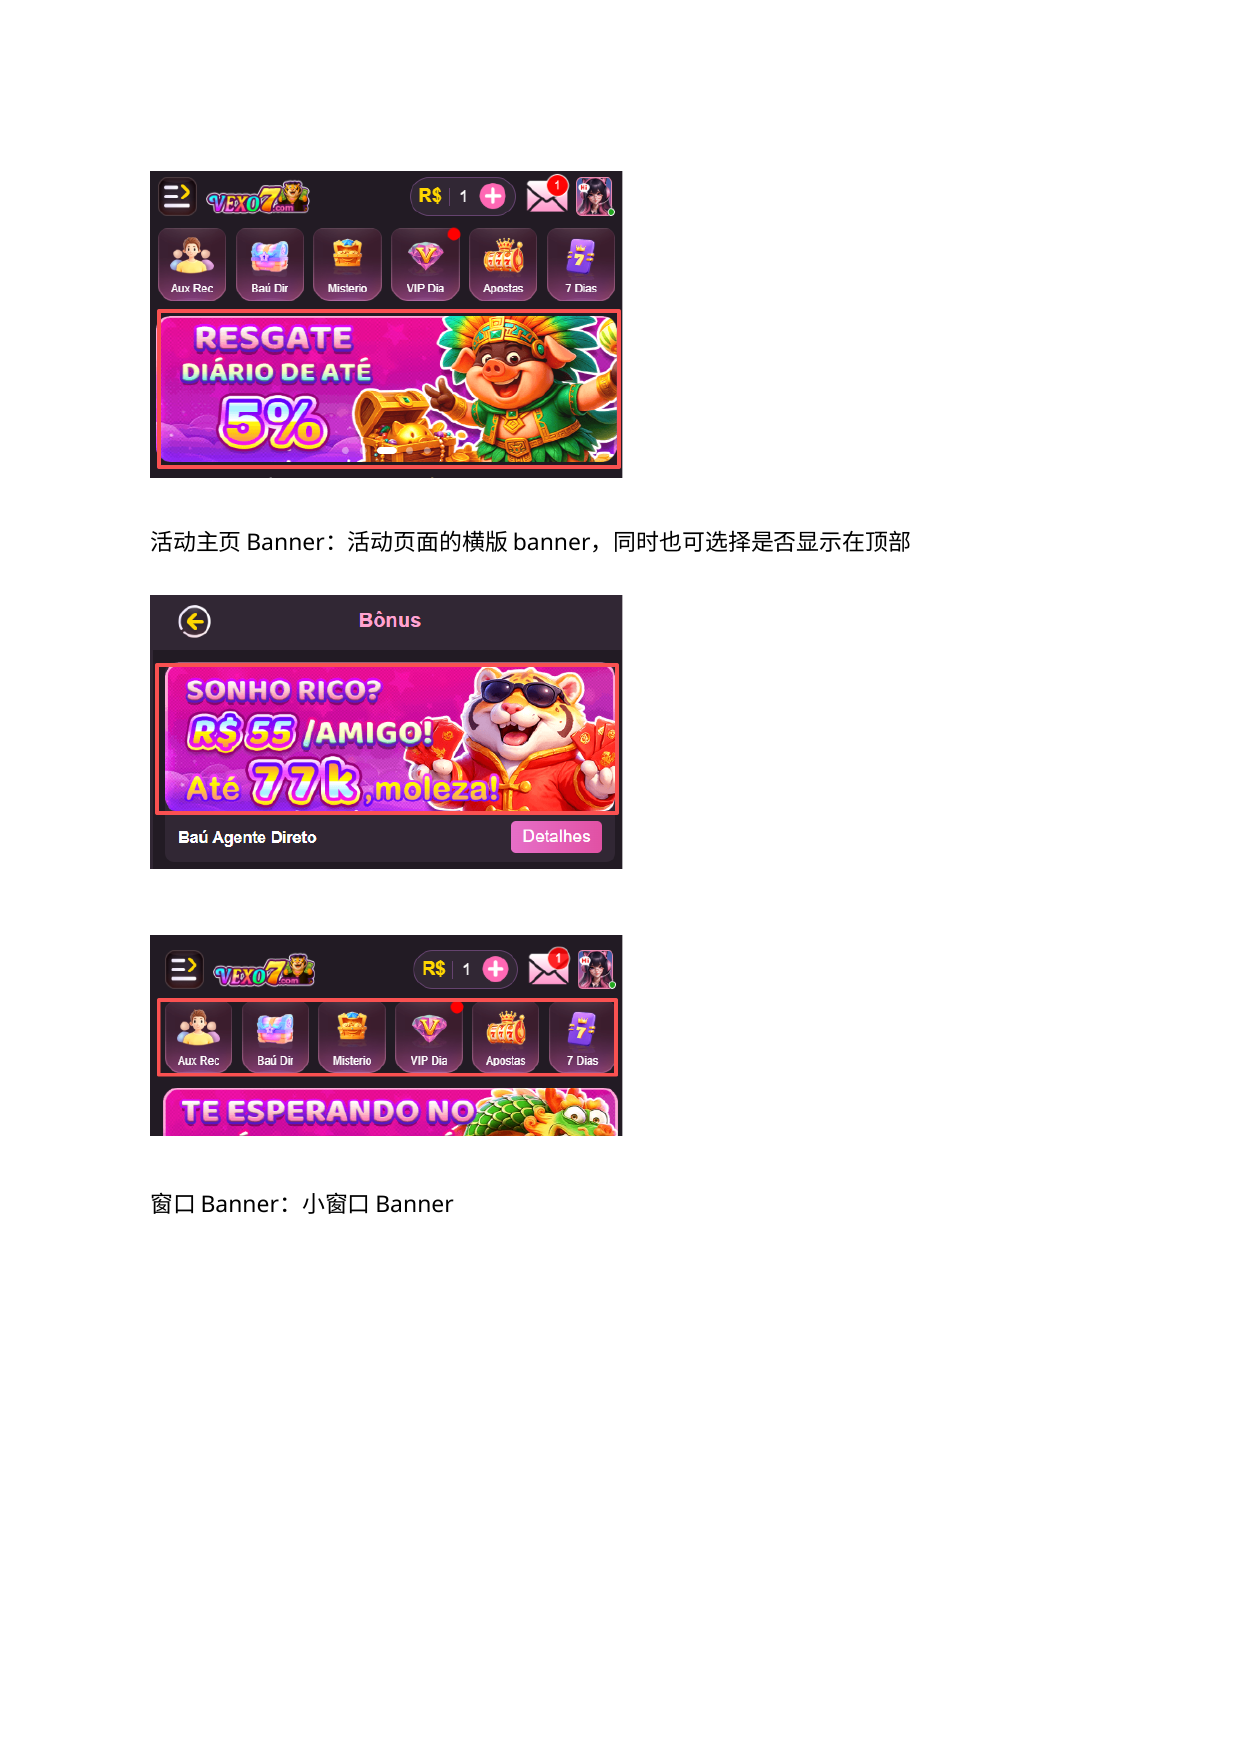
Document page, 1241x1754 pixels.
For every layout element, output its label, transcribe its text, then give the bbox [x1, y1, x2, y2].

picture [150, 935, 623, 1136]
picture [150, 595, 623, 869]
text 活动主页Banner：活动页面的横版banner，同时也可选择是否显示在顶部 [150, 508, 1090, 573]
text 窗口Banner：小窗口Banner [150, 1170, 1090, 1235]
picture [150, 171, 623, 478]
